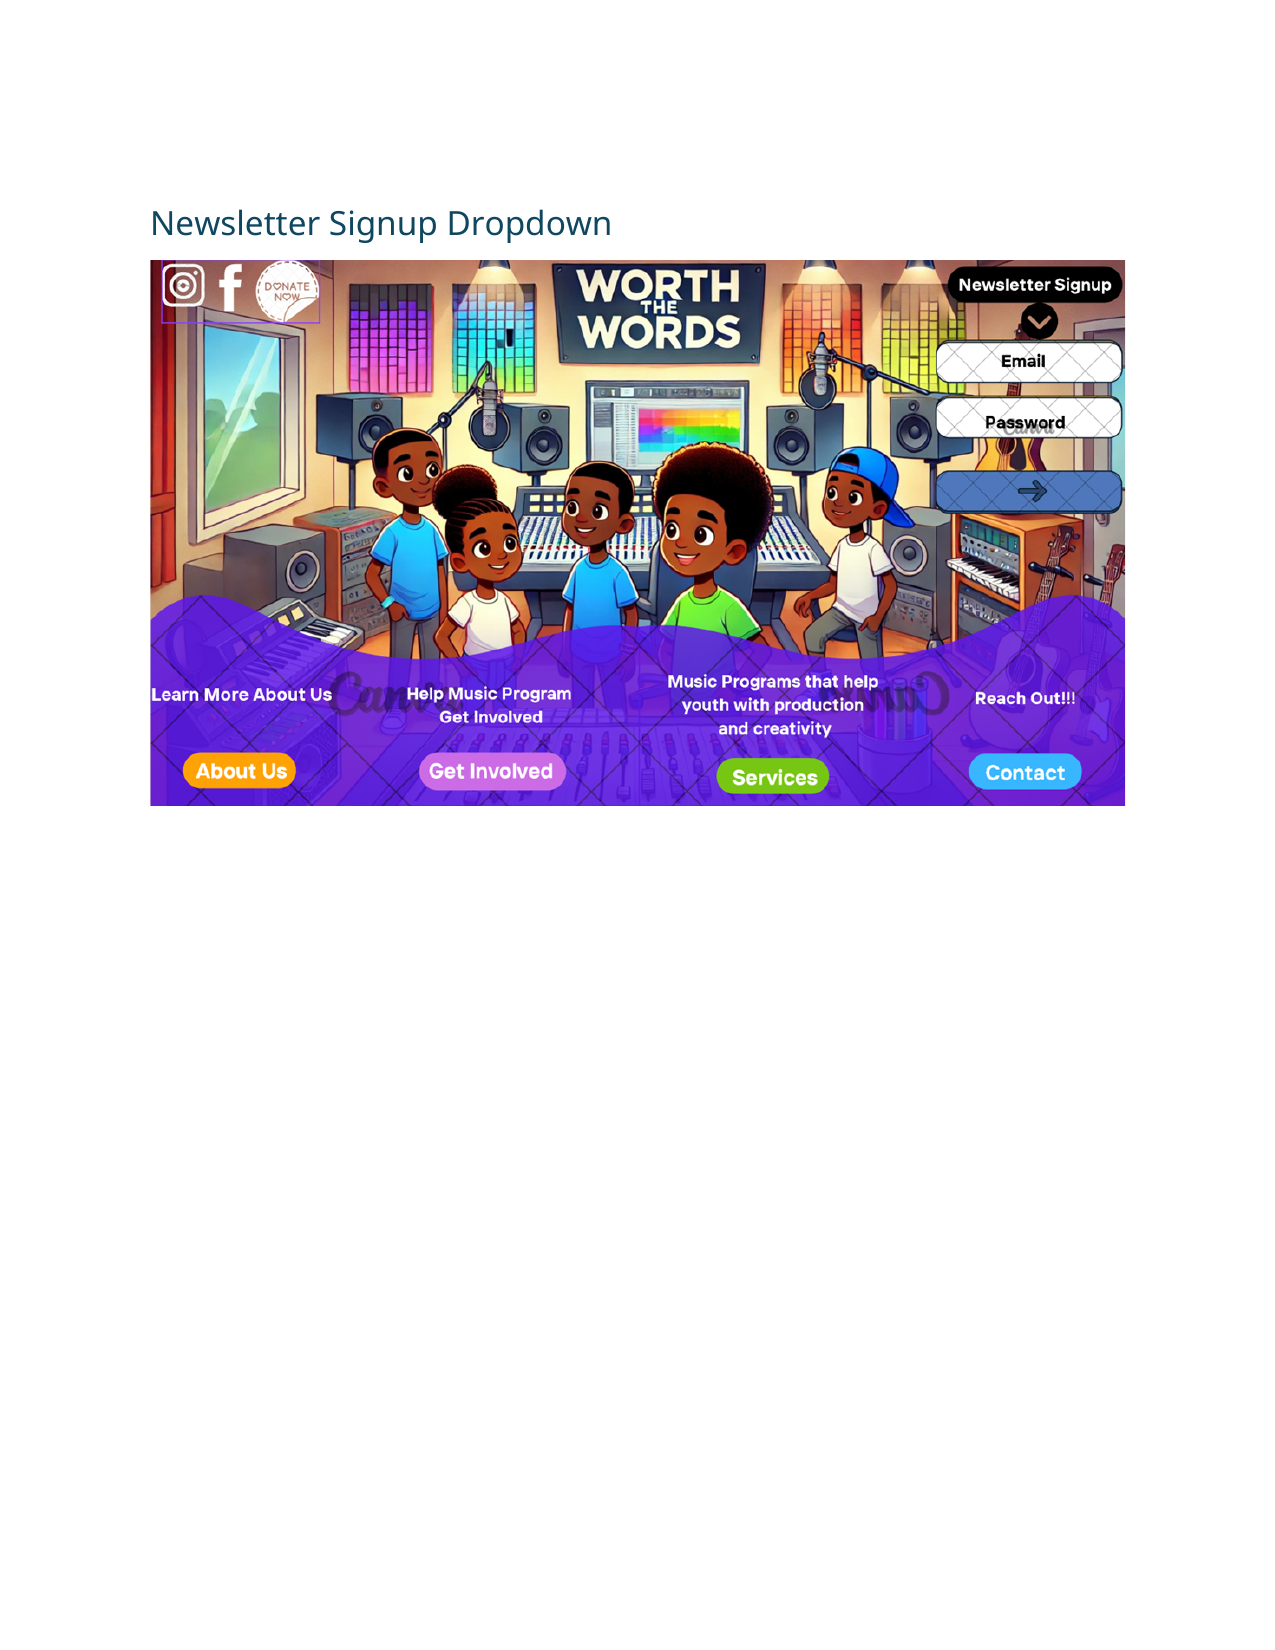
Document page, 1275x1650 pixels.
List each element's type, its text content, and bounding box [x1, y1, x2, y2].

subtitle Newsletter Signup Dropdown [150, 200, 1125, 245]
picture [150, 260, 1125, 806]
